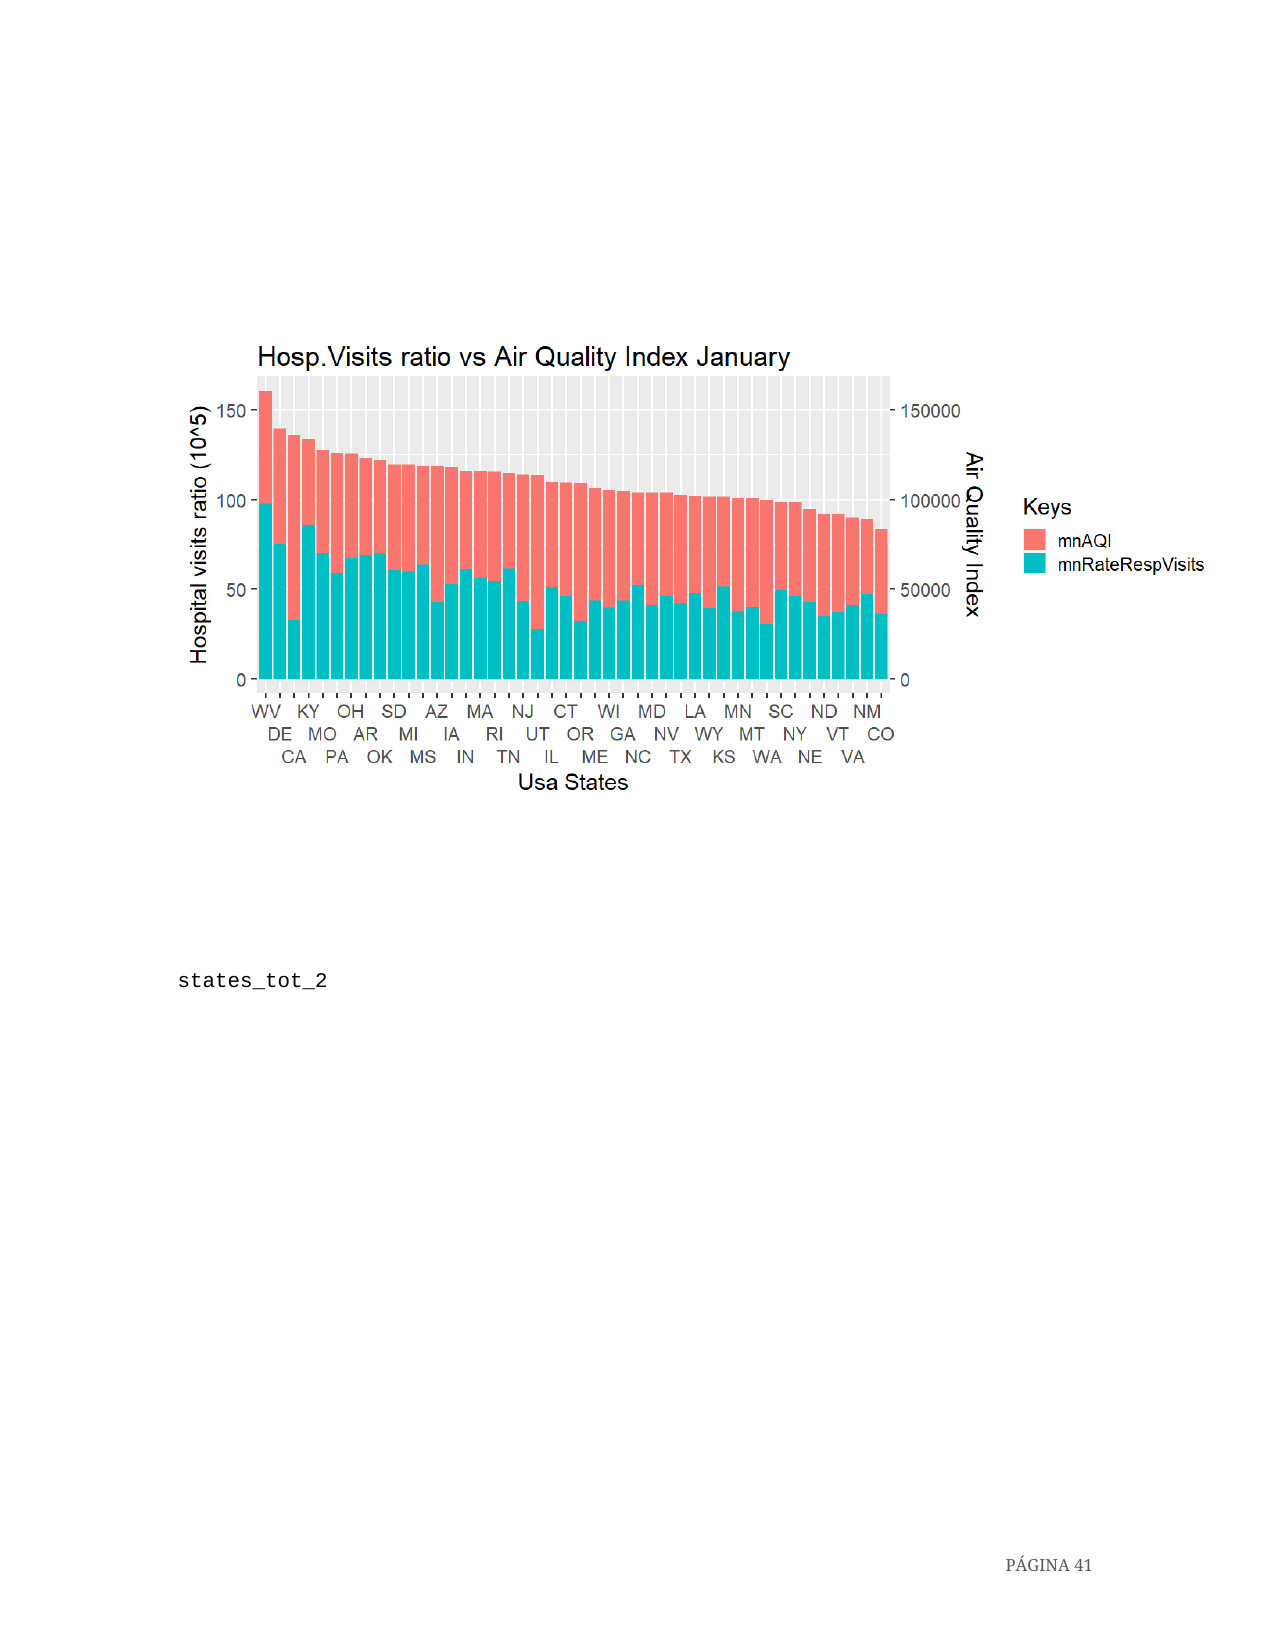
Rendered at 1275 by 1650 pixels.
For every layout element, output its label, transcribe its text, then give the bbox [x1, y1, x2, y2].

picture [177, 191, 1228, 942]
text states_tot_2 [177, 970, 1093, 994]
